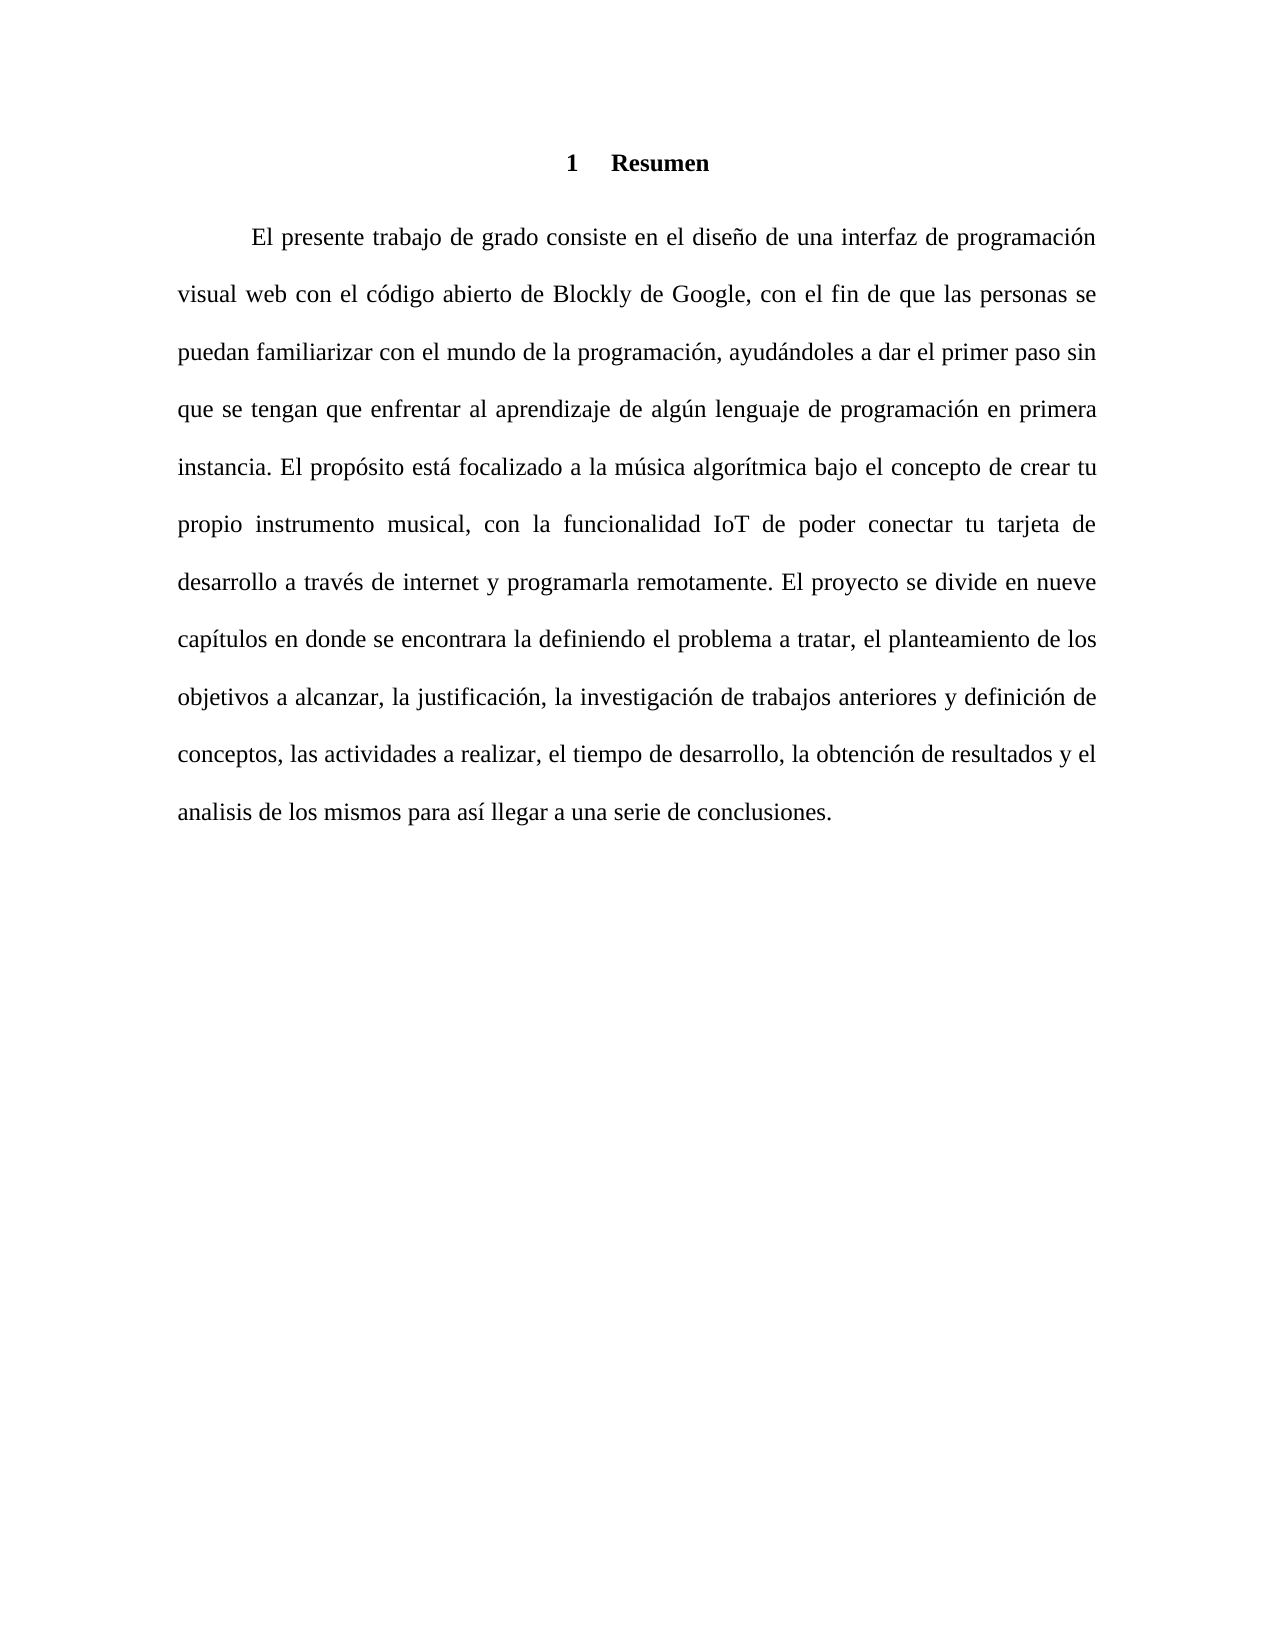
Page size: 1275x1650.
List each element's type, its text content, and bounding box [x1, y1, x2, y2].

subtitle Resumen [177, 148, 1098, 176]
text El presente trabajo de grado consiste en el diseño de una interfaz de programación visual web con el código abierto de Blockly de Google, con el fin de que las personas se puedan familiarizar con el mundo de la programación, ayudándoles a dar el primer paso sin que se tengan que enfrentar al aprendizaje de algún lenguaje de programación en primera instancia. El propósito está focalizado a la música algorítmica bajo el concepto de crear tu propio instrumento musical, con la funcionalidad IoT de poder conectar tu tarjeta de desarrollo a través de internet y programarla remotamente. El proyecto se divide en nueve capítulos en donde se encontrara la definiendo el problema a tratar, el planteamiento de los objetivos a alcanzar, la justificación, la investigación de trabajos anteriores y definición de conceptos, las actividades a realizar, el tiempo de desarrollo, la obtención de resultados y el analisis de los mismos para así llegar a una serie de conclusiones. [177, 222, 1098, 826]
